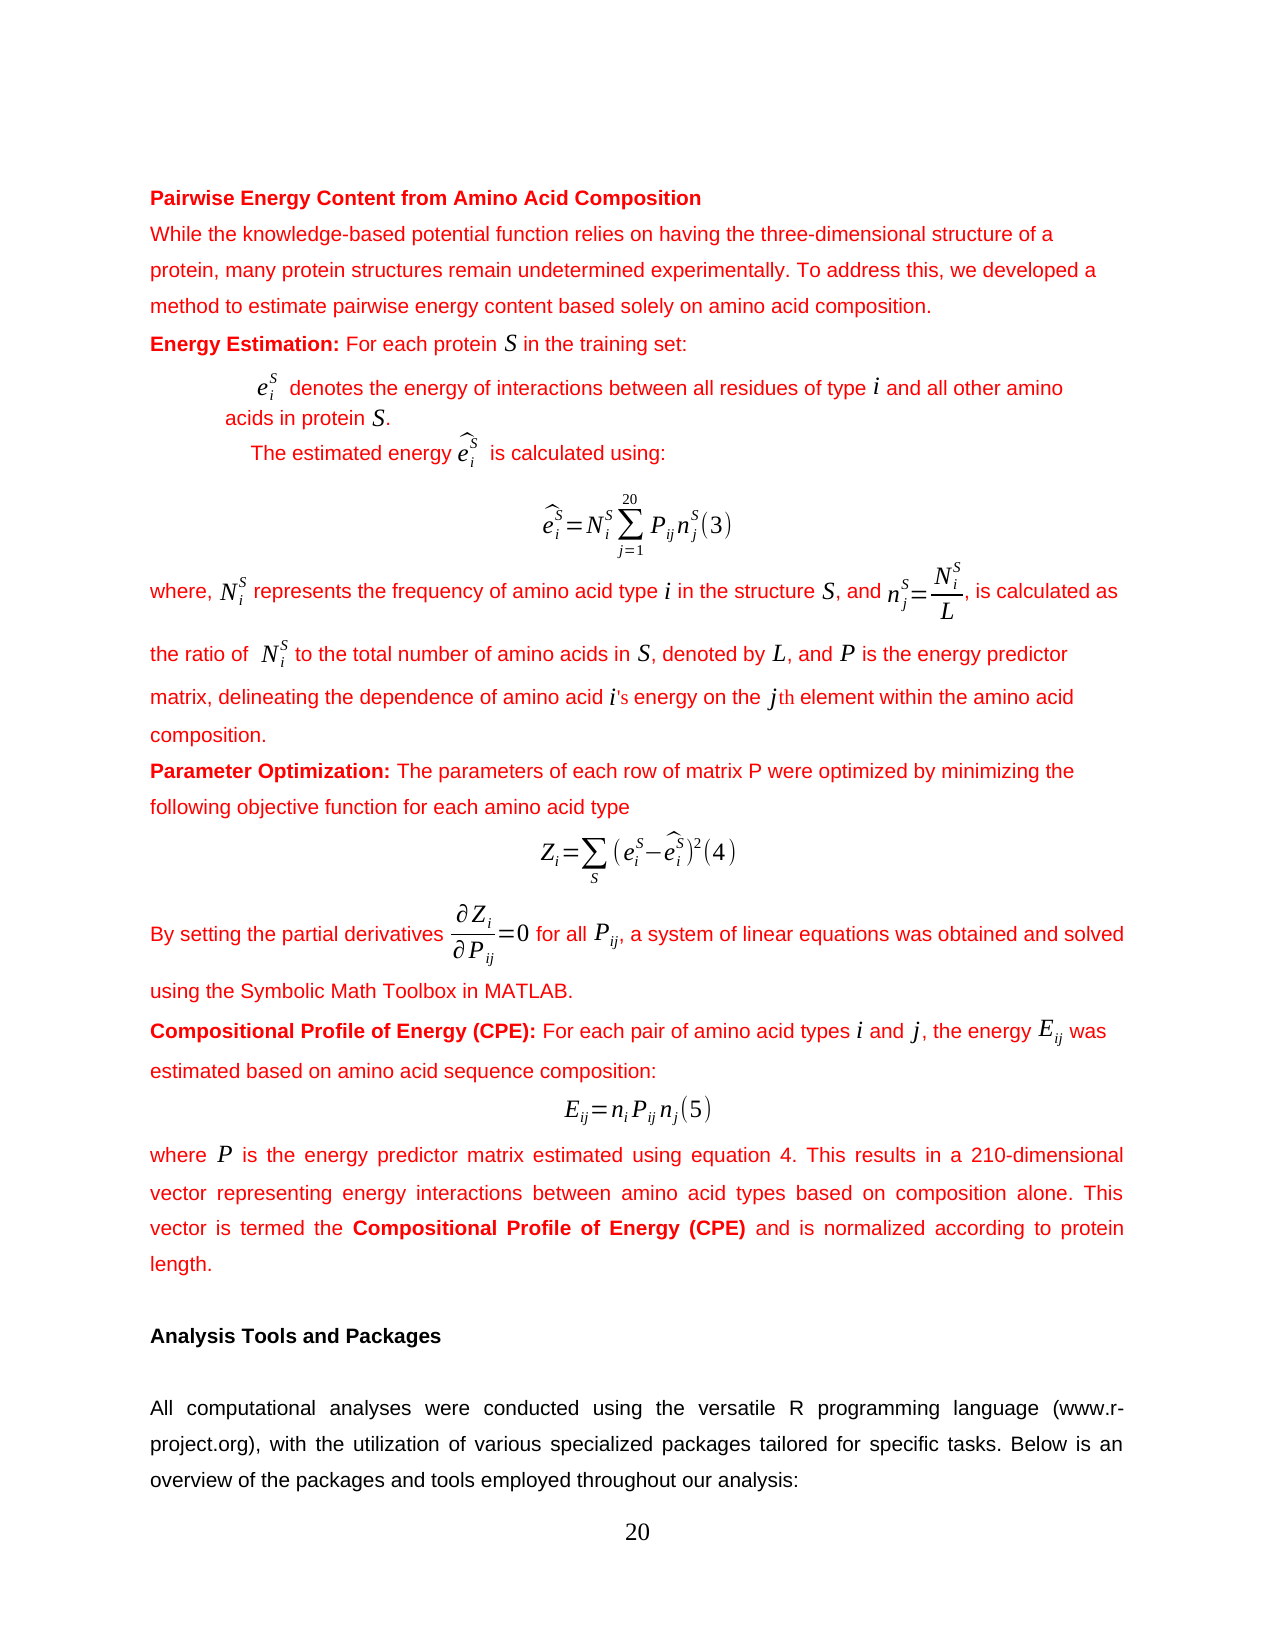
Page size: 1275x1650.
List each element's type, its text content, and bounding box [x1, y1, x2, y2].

text Compositional Profile of Energy (CPE): For each pair of amino acid types and , the energy was estimated based on amino acid sequence composition: [150, 1087, 1125, 1154]
text Parameter Optimization: The parameters of each row of matrix P were optimized by minimizing the following objective function for each amino acid type [150, 831, 1125, 891]
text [150, 150, 1125, 210]
text acids in protein . [150, 476, 1125, 504]
text While the knowledge-based potential function relies on having the three-dimensional structure of a protein, many protein structures remain undetermined experimentally. To address this, we developed a method to estimate pairwise energy content based solely on amino acid composition. [150, 294, 1125, 389]
text Pairwise Energy Content from Amino Acid Composition [150, 258, 1125, 282]
text  denotes the energy of interactions between all residues of type and all other amino [150, 441, 1125, 476]
text Energy Estimation: For each protein in the training set: [150, 402, 1125, 429]
text where, represents the frequency of amino acid type in the structure , and , is calculated as the ratio of to the total number of amino acids in , denoted by , and is the energy predictor matrix, delineating the dependence of amino acid 's energy on the th element within the amino acid composition. [150, 630, 1125, 819]
text Analysis Tools and Packages [150, 1396, 1125, 1420]
text By setting the partial derivatives for all , a system of linear equations was obtained and solved using the Symbolic Math Toolbox in MATLAB. [150, 973, 1125, 1075]
text  The estimated energy ​ is calculated using: [150, 504, 1125, 543]
text where is the energy predictor matrix estimated using equation 4. This results in a 210-dimensional vector representing energy interactions between amino acid types based on composition alone. This vector is termed the Compositional Profile of Energy (CPE) and is normalized according to protein length. [150, 1213, 1125, 1348]
